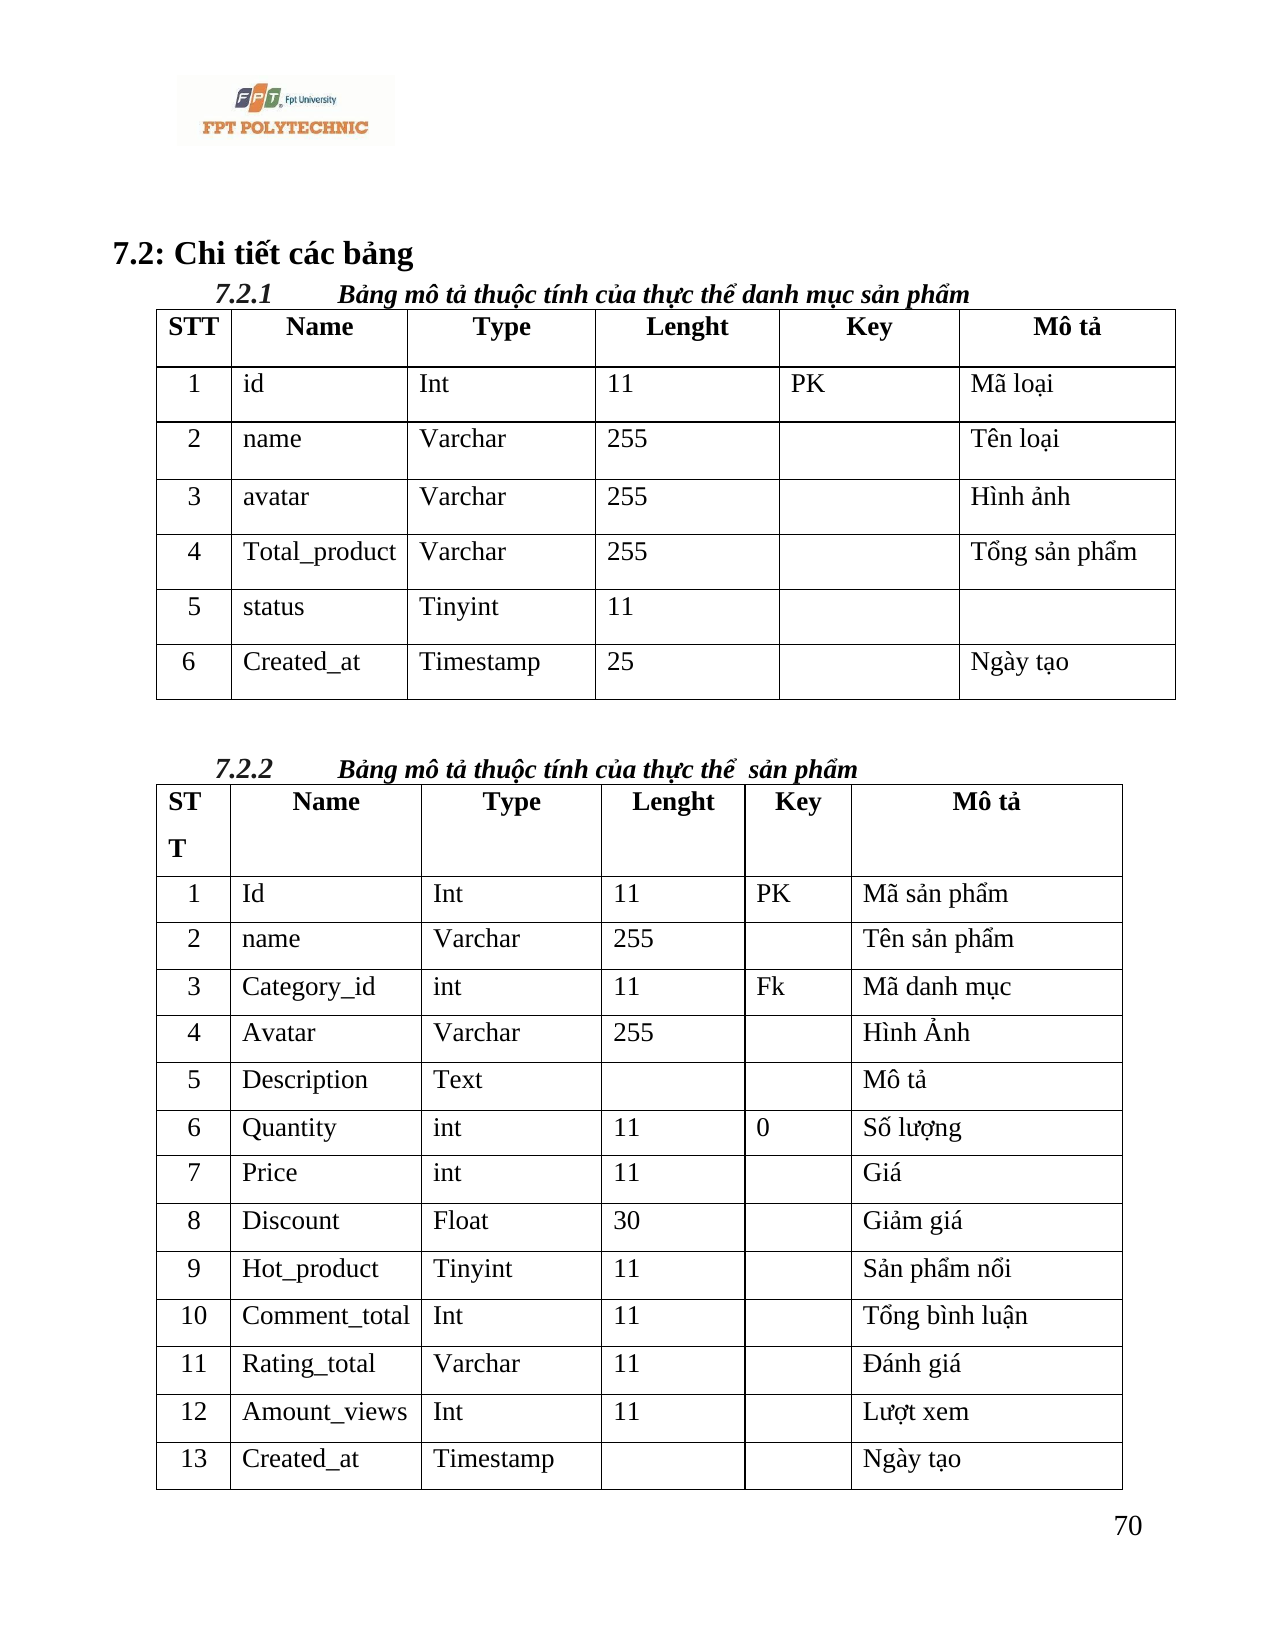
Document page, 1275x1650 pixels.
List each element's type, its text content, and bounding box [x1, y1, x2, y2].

table_cell Timestamp [422, 1443, 601, 1489]
table_cell 11 [602, 877, 744, 922]
table_cell 6 [157, 645, 231, 699]
table_cell Mã sản phẩm [852, 877, 1122, 922]
table_cell Varchar [422, 1347, 601, 1394]
table_cell [602, 1063, 744, 1110]
table_cell 13 [157, 1443, 230, 1489]
table_cell [780, 480, 959, 534]
table_cell Tinyint [422, 1252, 601, 1298]
table_cell 1 [157, 368, 231, 421]
table_cell avatar [232, 480, 407, 534]
table_cell [746, 1204, 851, 1251]
table_cell Đánh giá [852, 1347, 1122, 1394]
table_cell Tinyint [408, 590, 595, 644]
table_header Mô tả [960, 310, 1175, 366]
table_header Name [232, 310, 407, 366]
table_cell [960, 590, 1175, 644]
table_header Mô tả [852, 785, 1122, 876]
table_cell 255 [596, 480, 779, 534]
table_cell 2 [157, 423, 231, 478]
table_header Type [408, 310, 595, 366]
table_cell int [422, 1156, 601, 1203]
table_cell 4 [157, 535, 231, 589]
table_cell status [232, 590, 407, 644]
table_cell 7 [157, 1156, 230, 1203]
table_cell Tổng bình luận [852, 1300, 1122, 1346]
table_cell id [232, 368, 407, 421]
table_cell 11 [602, 1395, 744, 1442]
table_cell [780, 535, 959, 589]
table_cell Hot_product [231, 1252, 421, 1298]
table_cell [602, 1443, 744, 1489]
table_cell Số lượng [852, 1111, 1122, 1155]
subtitle Bảng mô tả thuộc tính của thực thể danh mục sản phẩm [214, 276, 1198, 309]
table_cell Int [408, 368, 595, 421]
table_cell 11 [602, 1300, 744, 1346]
table_cell 2 [157, 923, 230, 969]
table_cell 3 [157, 480, 231, 534]
table_header Key [746, 785, 851, 876]
table_cell [746, 1252, 851, 1298]
table_cell Mô tả [852, 1063, 1122, 1110]
table_cell Amount_views [231, 1395, 421, 1442]
table_cell Ngày tạo [852, 1443, 1122, 1489]
table_cell Fk [746, 970, 851, 1014]
table_header STT [157, 785, 230, 876]
table_cell name [232, 423, 407, 478]
table_cell Id [231, 877, 421, 922]
table_cell 11 [602, 1156, 744, 1203]
table_cell Tên sản phẩm [852, 923, 1122, 969]
table_header Name [231, 785, 421, 876]
table_cell int [422, 970, 601, 1014]
table_cell Hình Ảnh [852, 1016, 1122, 1062]
table_cell [746, 923, 851, 969]
table_cell 10 [157, 1300, 230, 1346]
table_cell Varchar [422, 923, 601, 969]
table_cell 11 [157, 1347, 230, 1394]
table_cell name [231, 923, 421, 969]
table_cell Float [422, 1204, 601, 1251]
table_cell 11 [602, 1347, 744, 1394]
table_cell 5 [157, 1063, 230, 1110]
table_cell Created_at [232, 645, 407, 699]
table_cell Tổng sản phẩm [960, 535, 1175, 589]
table_cell [746, 1063, 851, 1110]
table_cell Varchar [408, 535, 595, 589]
subtitle Bảng mô tả thuộc tính của thực thể sản phẩm [214, 751, 1198, 784]
table_cell 255 [596, 423, 779, 478]
table_cell Comment_total [231, 1300, 421, 1346]
table_header Lenght [602, 785, 744, 876]
table_cell 11 [602, 970, 744, 1014]
table_header Lenght [596, 310, 779, 366]
table_cell 0 [746, 1111, 851, 1155]
table_cell Int [422, 1300, 601, 1346]
table_cell Giá [852, 1156, 1122, 1203]
table_cell [780, 423, 959, 478]
table_cell [746, 1156, 851, 1203]
table_cell [746, 1016, 851, 1062]
table_cell 12 [157, 1395, 230, 1442]
table_cell 11 [602, 1252, 744, 1298]
table_cell Mã danh mục [852, 970, 1122, 1014]
table_header STT [157, 310, 231, 366]
table_cell 1 [157, 877, 230, 922]
table_cell [746, 1395, 851, 1442]
table_header Type [422, 785, 601, 876]
table_cell 25 [596, 645, 779, 699]
table_cell 8 [157, 1204, 230, 1251]
subtitle 7.2: Chi tiết các bảng [112, 233, 1198, 272]
table_cell PK [780, 368, 959, 421]
table_cell Created_at [231, 1443, 421, 1489]
table_cell Rating_total [231, 1347, 421, 1394]
table_cell Lượt xem [852, 1395, 1122, 1442]
table_cell PK [746, 877, 851, 922]
table_cell Discount [231, 1204, 421, 1251]
table_cell Varchar [408, 423, 595, 478]
table_cell 255 [596, 535, 779, 589]
table_cell Description [231, 1063, 421, 1110]
table_cell Total_product [232, 535, 407, 589]
table_cell Category_id [231, 970, 421, 1014]
table_cell Int [422, 877, 601, 922]
table_cell 9 [157, 1252, 230, 1298]
table_cell Giảm giá [852, 1204, 1122, 1251]
table_cell Timestamp [408, 645, 595, 699]
table_cell Price [231, 1156, 421, 1203]
table_cell Hình ảnh [960, 480, 1175, 534]
table_cell [746, 1300, 851, 1346]
table_cell 255 [602, 923, 744, 969]
table_cell [746, 1443, 851, 1489]
table_cell [780, 645, 959, 699]
table_cell Varchar [408, 480, 595, 534]
table_cell [780, 590, 959, 644]
table_cell 5 [157, 590, 231, 644]
table_cell Int [422, 1395, 601, 1442]
table_cell Text [422, 1063, 601, 1110]
table_cell Sản phẩm nổi [852, 1252, 1122, 1298]
table_cell int [422, 1111, 601, 1155]
table_cell Tên loại [960, 423, 1175, 478]
table_cell 11 [596, 368, 779, 421]
table_cell 11 [596, 590, 779, 644]
table_cell Varchar [422, 1016, 601, 1062]
table_cell Mã loại [960, 368, 1175, 421]
picture [176, 75, 395, 146]
table_cell 4 [157, 1016, 230, 1062]
table_cell 30 [602, 1204, 744, 1251]
table_cell 6 [157, 1111, 230, 1155]
table_cell 11 [602, 1111, 744, 1155]
table_cell Quantity [231, 1111, 421, 1155]
table_cell Avatar [231, 1016, 421, 1062]
table_header Key [780, 310, 959, 366]
table_cell 3 [157, 970, 230, 1014]
table_cell 255 [602, 1016, 744, 1062]
table_cell [746, 1347, 851, 1394]
table_cell Ngày tạo [960, 645, 1175, 699]
